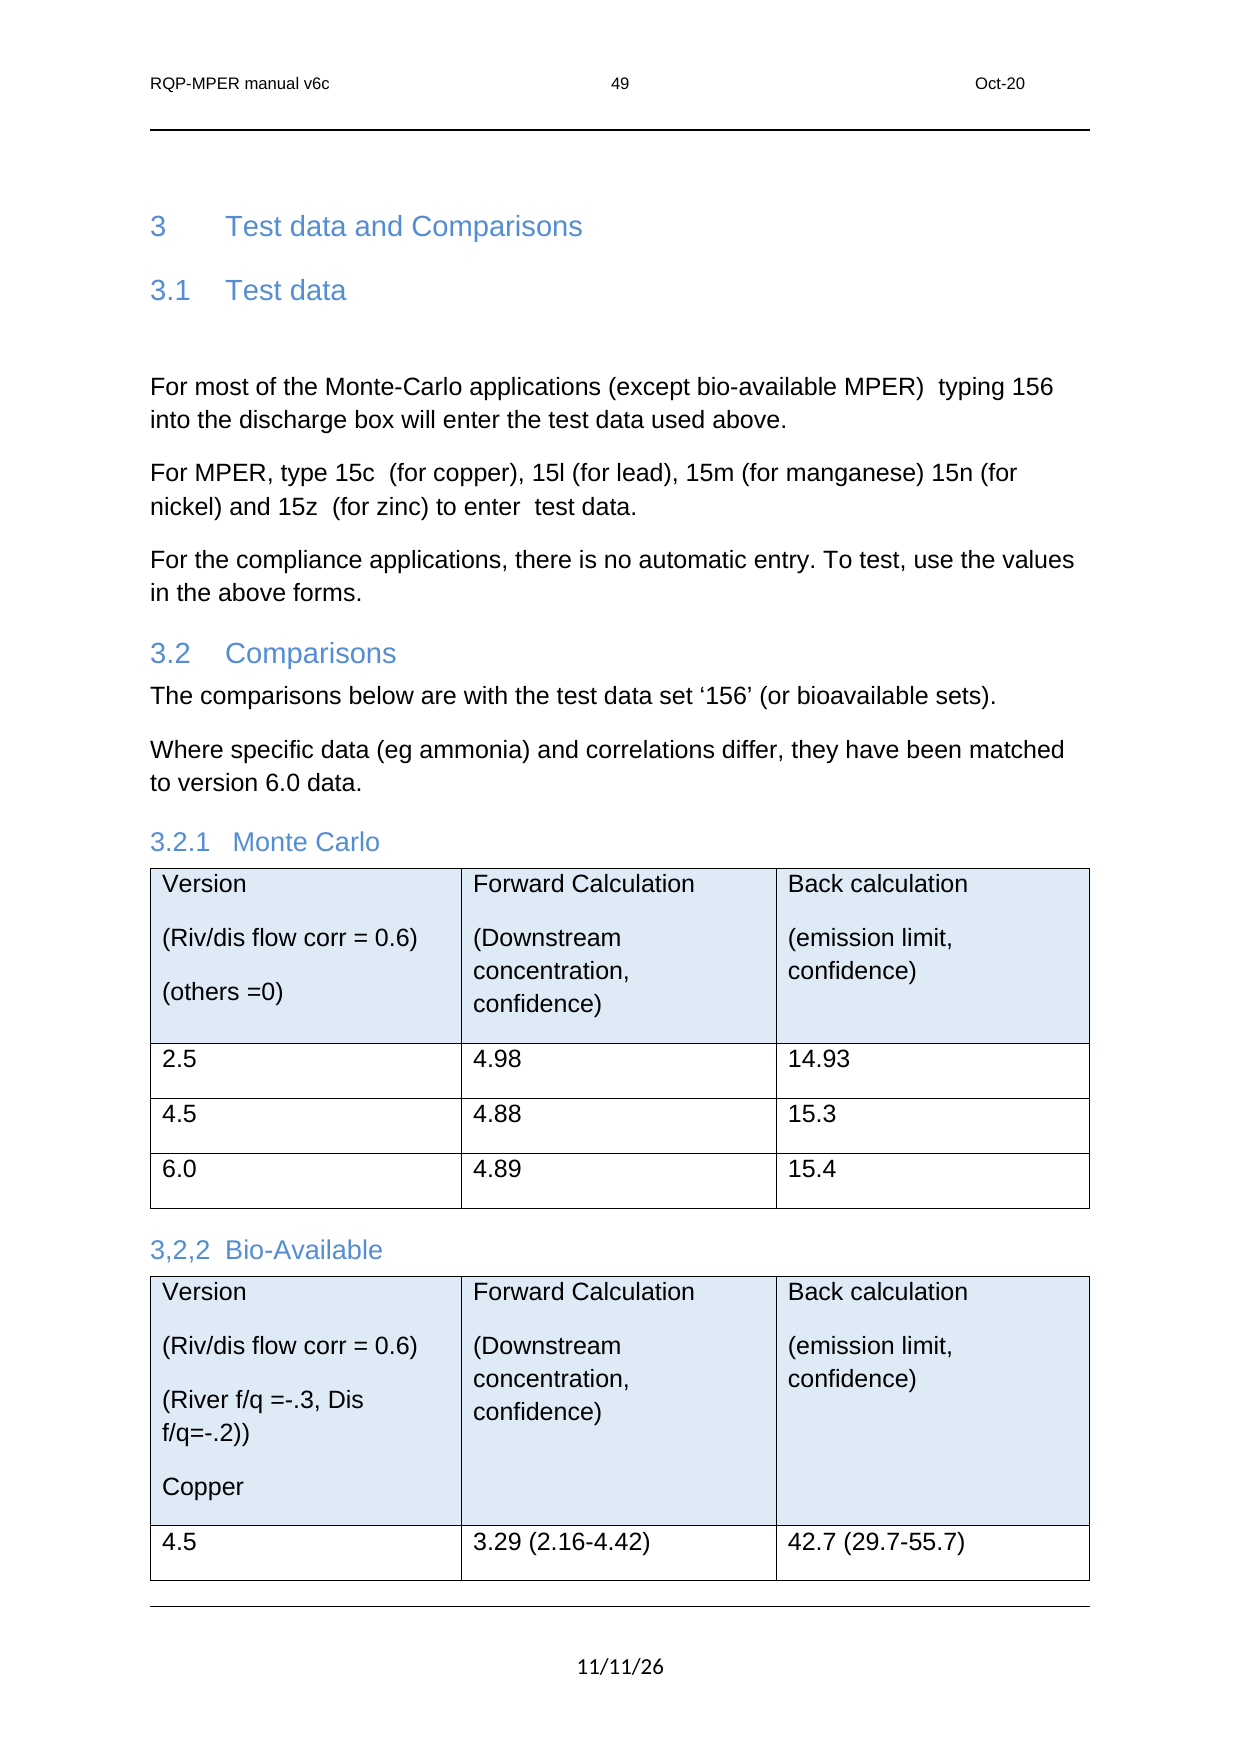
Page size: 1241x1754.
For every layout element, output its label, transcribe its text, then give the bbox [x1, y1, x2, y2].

table_cell 6.0 [151, 1154, 461, 1208]
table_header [777, 1277, 1089, 1525]
text Where specific data (eg ammonia) and correlations differ, they have been matched to version 6.0 data. [150, 735, 1090, 797]
subtitle 3.2 Comparisons [150, 636, 1090, 670]
table_cell 15.4 [777, 1154, 1089, 1208]
table_cell 4.5 [151, 1099, 461, 1153]
subtitle 3.2.1 Monte Carlo [150, 826, 1090, 857]
table_cell 4.89 [462, 1154, 776, 1208]
text For the compliance applications, there is no automatic entry. To test, use the values in the above forms. [150, 545, 1090, 607]
table_cell 14.93 [777, 1044, 1089, 1098]
text The comparisons below are with the test data set ‘156’ (or bioavailable sets). [150, 681, 1090, 710]
table_cell 4.88 [462, 1099, 776, 1153]
table_header Version (Riv/dis flow corr = 0.6) (River f/q =-.3, Dis f/q=-.2)) Copper [151, 1277, 461, 1525]
table_cell 15.3 [777, 1099, 1089, 1153]
table_cell 2.5 [151, 1044, 461, 1098]
table_cell 4.98 [462, 1044, 776, 1098]
table_header Version (Riv/dis flow corr = 0.6) (others =0) [151, 869, 461, 1043]
table_header Back calculation (emission limit, confidence) [777, 869, 1089, 1043]
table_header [462, 1277, 776, 1525]
subtitle 3,2,2 Bio-Available [150, 1234, 1090, 1265]
table_cell 4.5 [151, 1526, 461, 1580]
text For most of the Monte-Carlo applications (except bio-available MPER) typing 156 into the discharge box will enter the test data used above. [150, 372, 1090, 433]
subtitle 3 Test data and Comparisons [150, 209, 1090, 243]
table_cell 3.29 (2.16-4.42) [462, 1526, 776, 1580]
subtitle 3.1 Test data [150, 273, 1090, 306]
table_header Forward Calculation (Downstream concentration, confidence) [462, 869, 776, 1043]
text For MPER, type 15c (for copper), 15l (for lead), 15m (for manganese) 15n (for nickel) and 15z (for zinc) to enter test data. [150, 458, 1090, 520]
table_cell 42.7 (29.7-55.7) [777, 1526, 1089, 1580]
